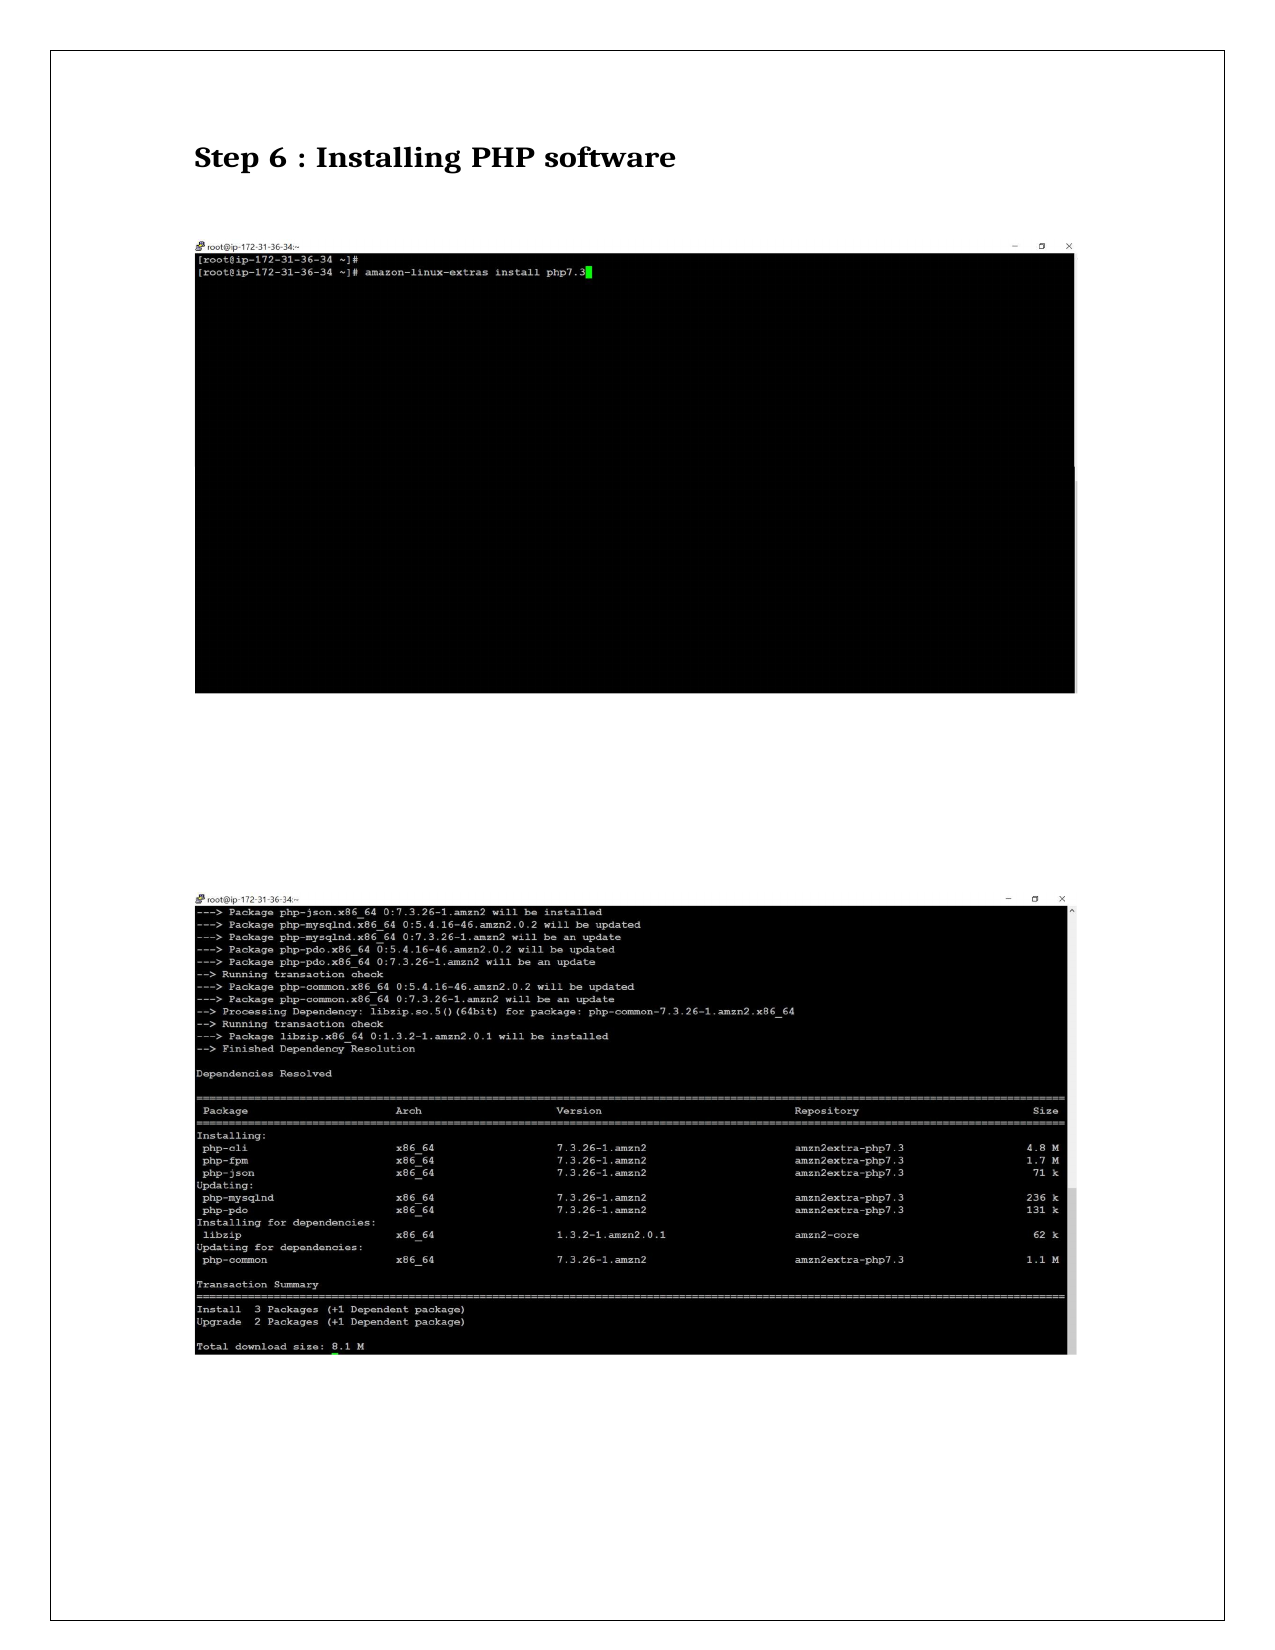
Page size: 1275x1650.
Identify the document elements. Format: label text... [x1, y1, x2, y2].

picture [194, 892, 1077, 1355]
text Step 6 : Installing PHP software [195, 141, 1096, 174]
picture [194, 239, 1078, 694]
